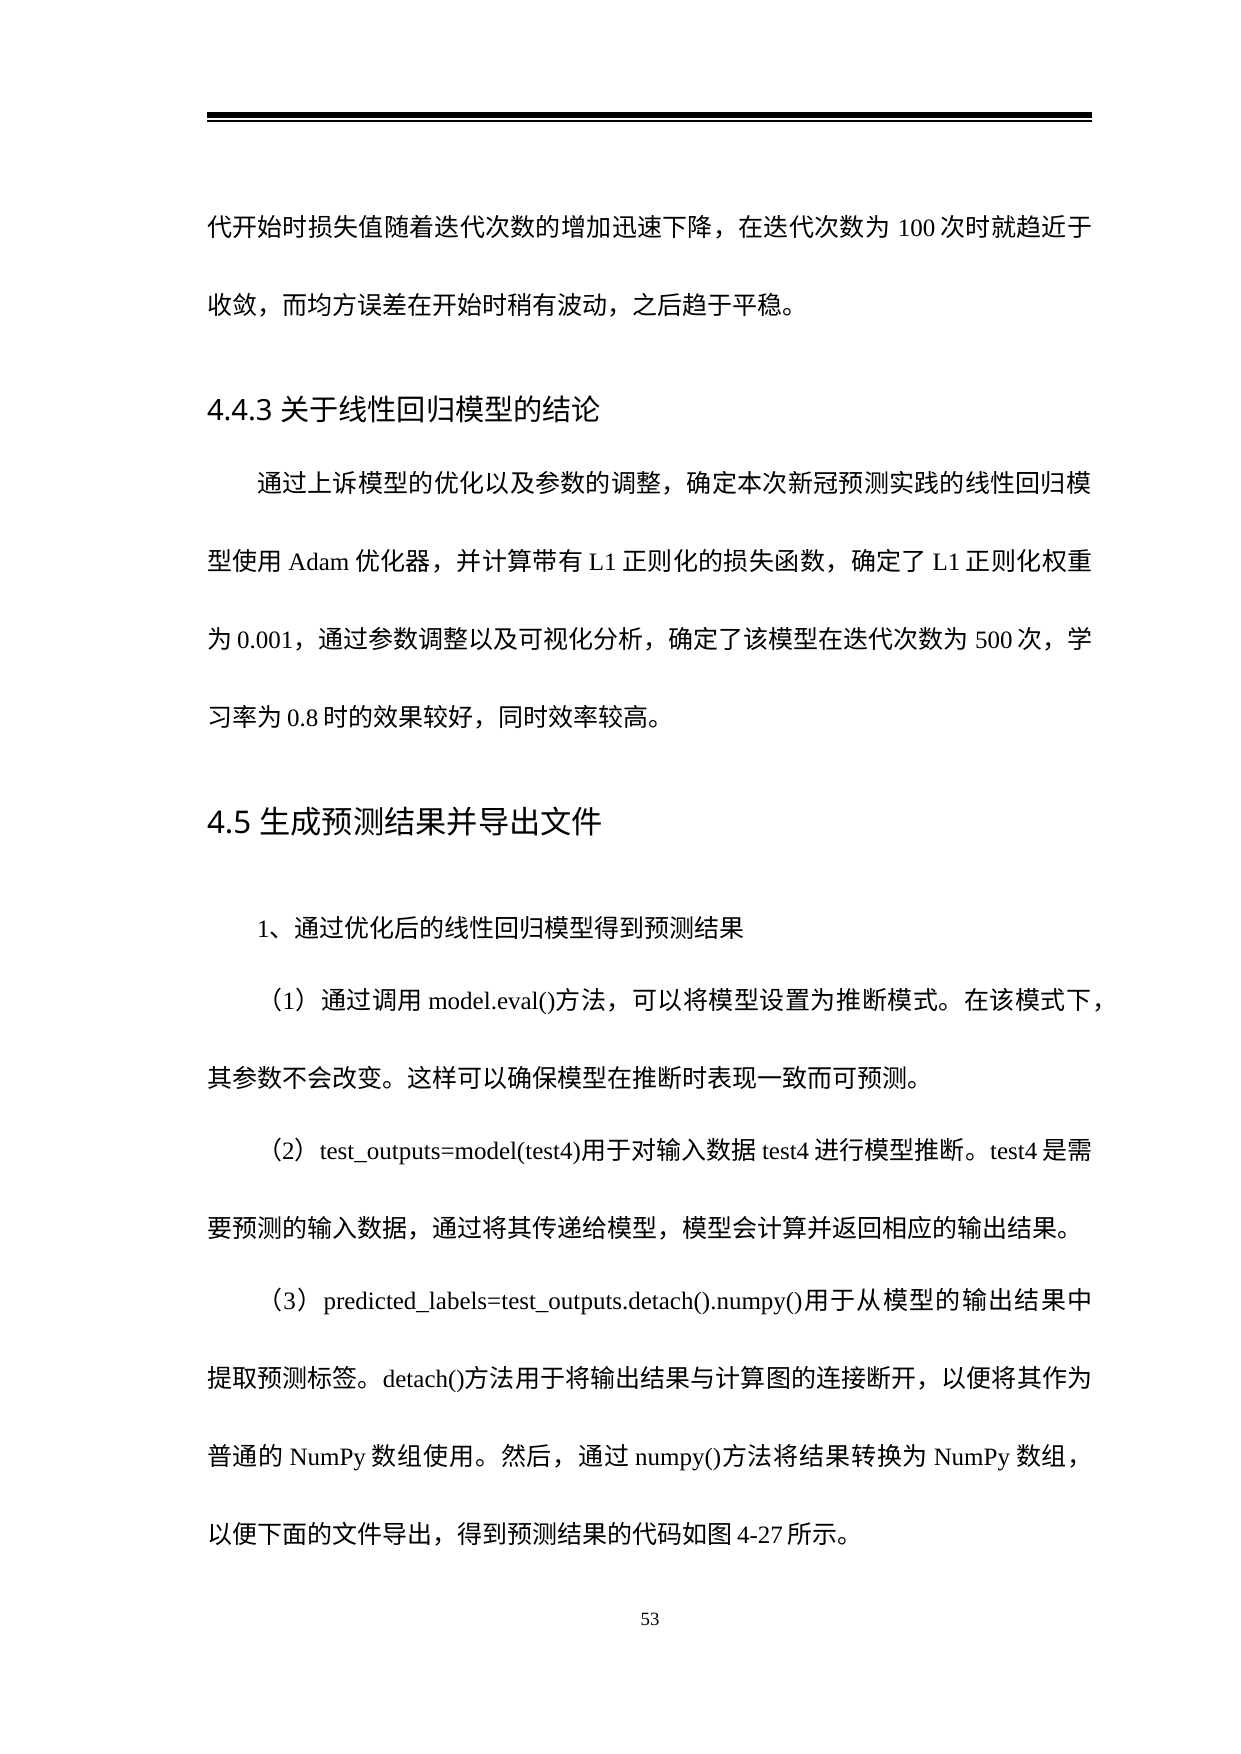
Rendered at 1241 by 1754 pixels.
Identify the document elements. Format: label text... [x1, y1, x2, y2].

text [207, 193, 1092, 336]
text 1、通过优化后的线性回归模型得到预测结果 [207, 894, 1092, 959]
text 通过上诉模型的优化以及参数的调整，确定本次新冠预测实践的线性回归模型使用Adam优化器，并计算带有L1正则化的损失函数，确定了L1正则化权重为0.001，通过参数调整以及可视化分析，确定了该模型在迭代次数为500次，学习率为0.8时的效果较好，同时效率较高。 [207, 449, 1092, 748]
text （1）通过调用model.eval()方法，可以将模型设置为推断模式。在该模式下，其参数不会改变。这样可以确保模型在推断时表现一致而可预测。 [207, 966, 1092, 1109]
subtitle 4.4.3 关于线性回归模型的结论 [207, 376, 1092, 441]
subtitle 4.5 生成预测结果并导出文件 [207, 787, 1092, 852]
text （3）predicted_labels=test_outputs.detach().numpy()用于从模型的输出结果中提取预测标签。detach()方法用于将输出结果与计算图的连接断开，以便将其作为普通的NumPy数组使用。然后，通过numpy()方法将结果转换为NumPy数组，以便下面的文件导出，得到预测结果的代码如图4-27所示。 [207, 1266, 1092, 1565]
text （2）test_outputs=model(test4)用于对输入数据test4进行模型推断。test4是需要预测的输入数据，通过将其传递给模型，模型会计算并返回相应的输出结果。 [207, 1116, 1092, 1259]
